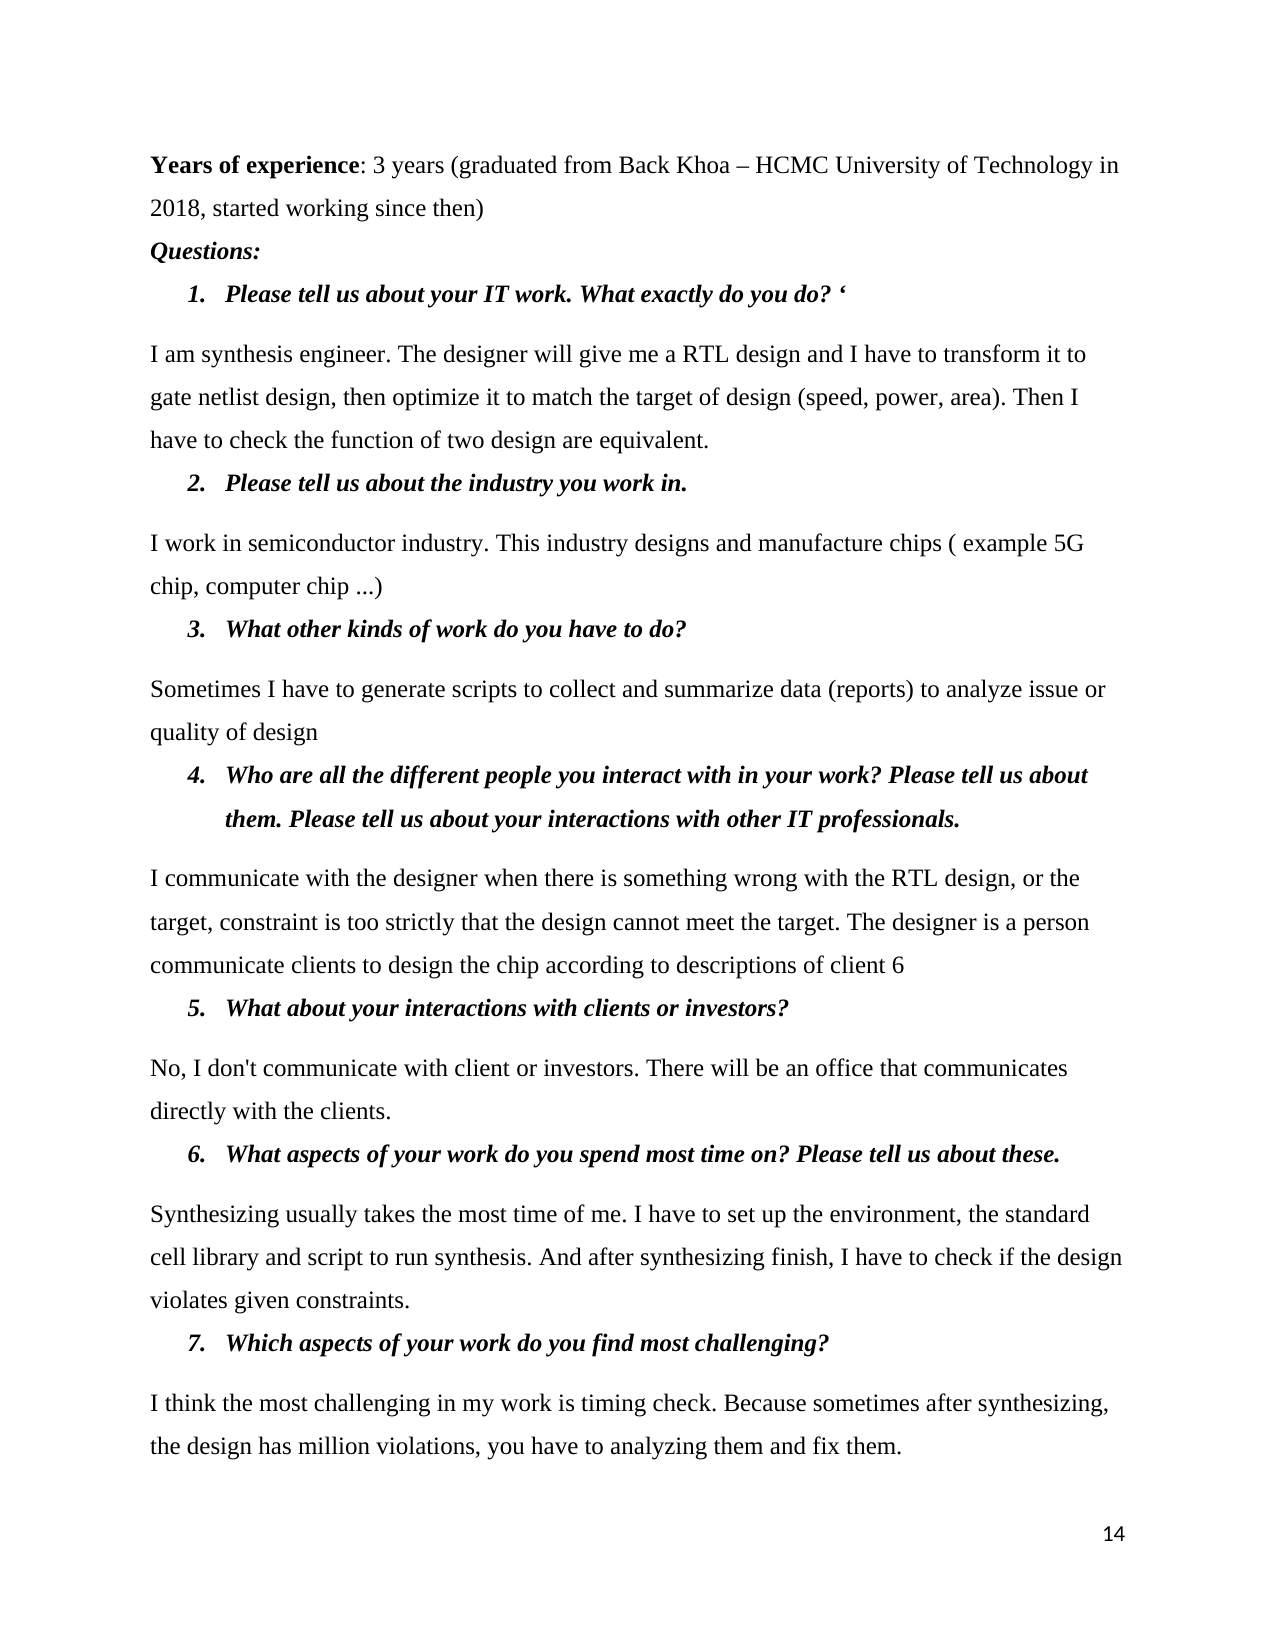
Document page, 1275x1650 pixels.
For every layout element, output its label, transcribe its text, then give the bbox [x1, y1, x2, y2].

text I work in semiconductor industry. This industry designs and manufacture chips ( example 5G chip, computer chip ...) [150, 528, 1125, 600]
list What about your interactions with clients or investors? [187, 993, 1125, 1022]
text Questions: [150, 236, 1125, 265]
text Sometimes I have to generate scripts to collect and summarize data (reports) to analyze issue or quality of design [150, 674, 1125, 746]
text Synthesizing usually takes the most time of me. I have to set up the environment, the standard cell library and script to run synthesis. And after synthesizing finish, I have to check if the design violates given constraints. [150, 1199, 1125, 1314]
list What aspects of your work do you spend most time on? Please tell us about these. [187, 1139, 1125, 1168]
list Which aspects of your work do you find most challenging? [187, 1328, 1125, 1357]
list Who are all the different people you interact with in your work? Please tell us about them. Please tell us about your interactions with other IT professionals. [187, 761, 1125, 832]
list Please tell us about the industry you work in. [187, 468, 1125, 497]
list Please tell us about your IT work. What exactly do you do? ‘ [187, 279, 1125, 308]
text I think the most challenging in my work is timing check. Because sometimes after synthesizing, the design has million violations, you have to analyzing them and fix them. [150, 1388, 1125, 1460]
text Years of experience: 3 years (graduated from Back Khoa – HCMC University of Technology in 2018, started working since then) [150, 150, 1125, 222]
text I communicate with the designer when there is something wrong with the RTL design, or the target, constraint is too strictly that the design cannot meet the target. The designer is a person communicate clients to design the chip according to descriptions of client 6 [150, 863, 1125, 978]
list What other kinds of work do you have to do? [187, 614, 1125, 643]
text I am synthesis engineer. The designer will give me a RTL design and I have to transform it to gate netlist design, then optimize it to match the target of design (speed, power, area). Then I have to check the function of two design are equivalent. [150, 339, 1125, 454]
text No, I don't communicate with client or investors. There will be an office that communicates directly with the clients. [150, 1053, 1125, 1124]
